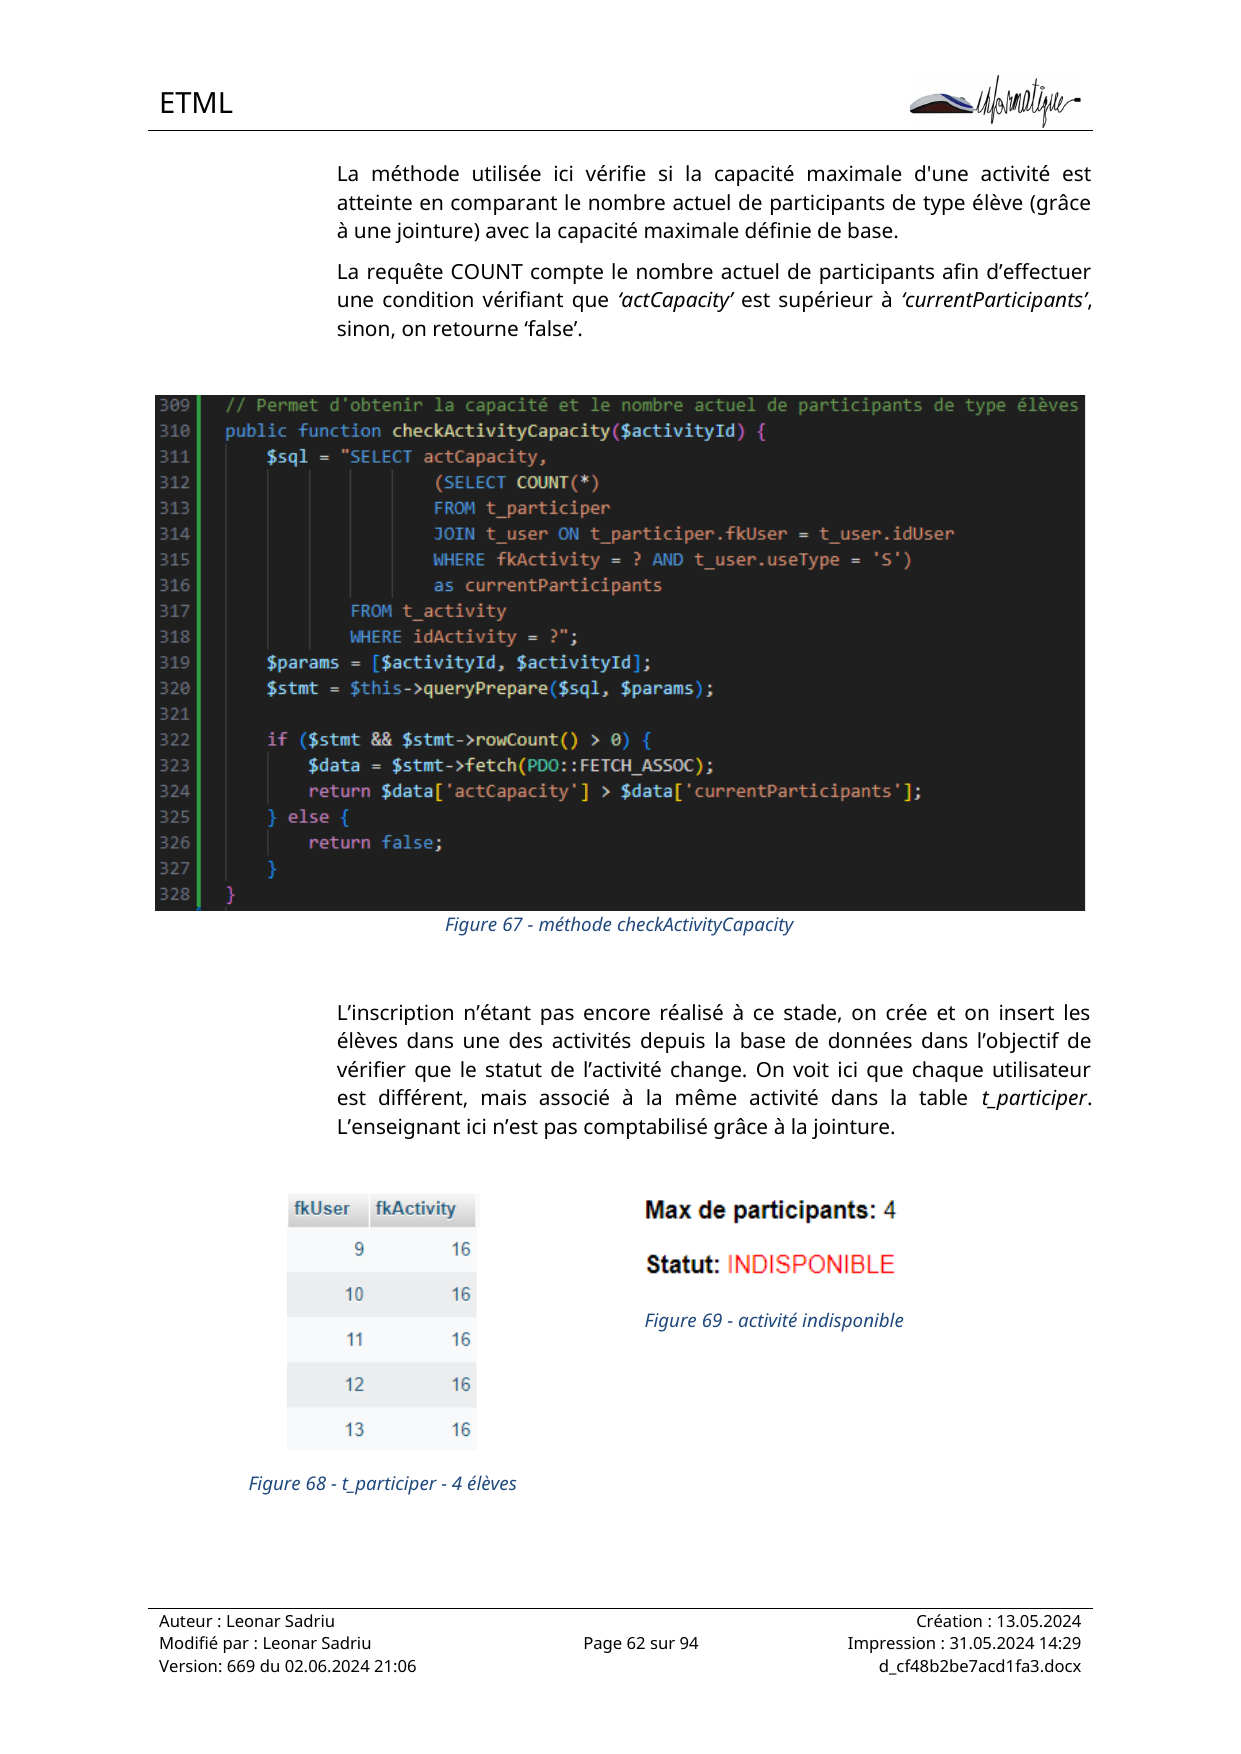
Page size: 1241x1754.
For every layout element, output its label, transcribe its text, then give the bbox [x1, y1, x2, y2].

text La requête COUNT compte le nombre actuel de participants afin d’effectuer une condition vérifiant que ‘actCapacity’ est supérieur à ‘currentParticipants’, sinon, on retourne ‘false’. [337, 257, 1092, 342]
text L’inscription n’étant pas encore réalisé à ce stade, on crée et on insert les élèves dans une des activités depuis la base de données dans l’objectif de vérifier que le statut de l’activité change. On voit ici que chaque utilisateur est différent, mais associé à la même activité dans la table t_participer. L’enseignant ici n’est pas comptabilisé grâce à la jointure. [337, 998, 1092, 1140]
table_header Figure 68 - t_participer - 4 élèves [148, 1194, 619, 1563]
text La méthode utilisée ici vérifie si la capacité maximale d'une activité est atteinte en comparant le nombre actuel de participants de type élève (grâce à une jointure) avec la capacité maximale définie de base. [337, 159, 1092, 244]
text Figure 67 - méthode checkActivityCapacity [148, 911, 1092, 936]
picture [639, 1193, 912, 1287]
table_header Figure 69 - activité indisponible [620, 1194, 931, 1563]
picture [287, 1193, 481, 1450]
picture [155, 395, 1086, 911]
picture [909, 75, 1082, 128]
